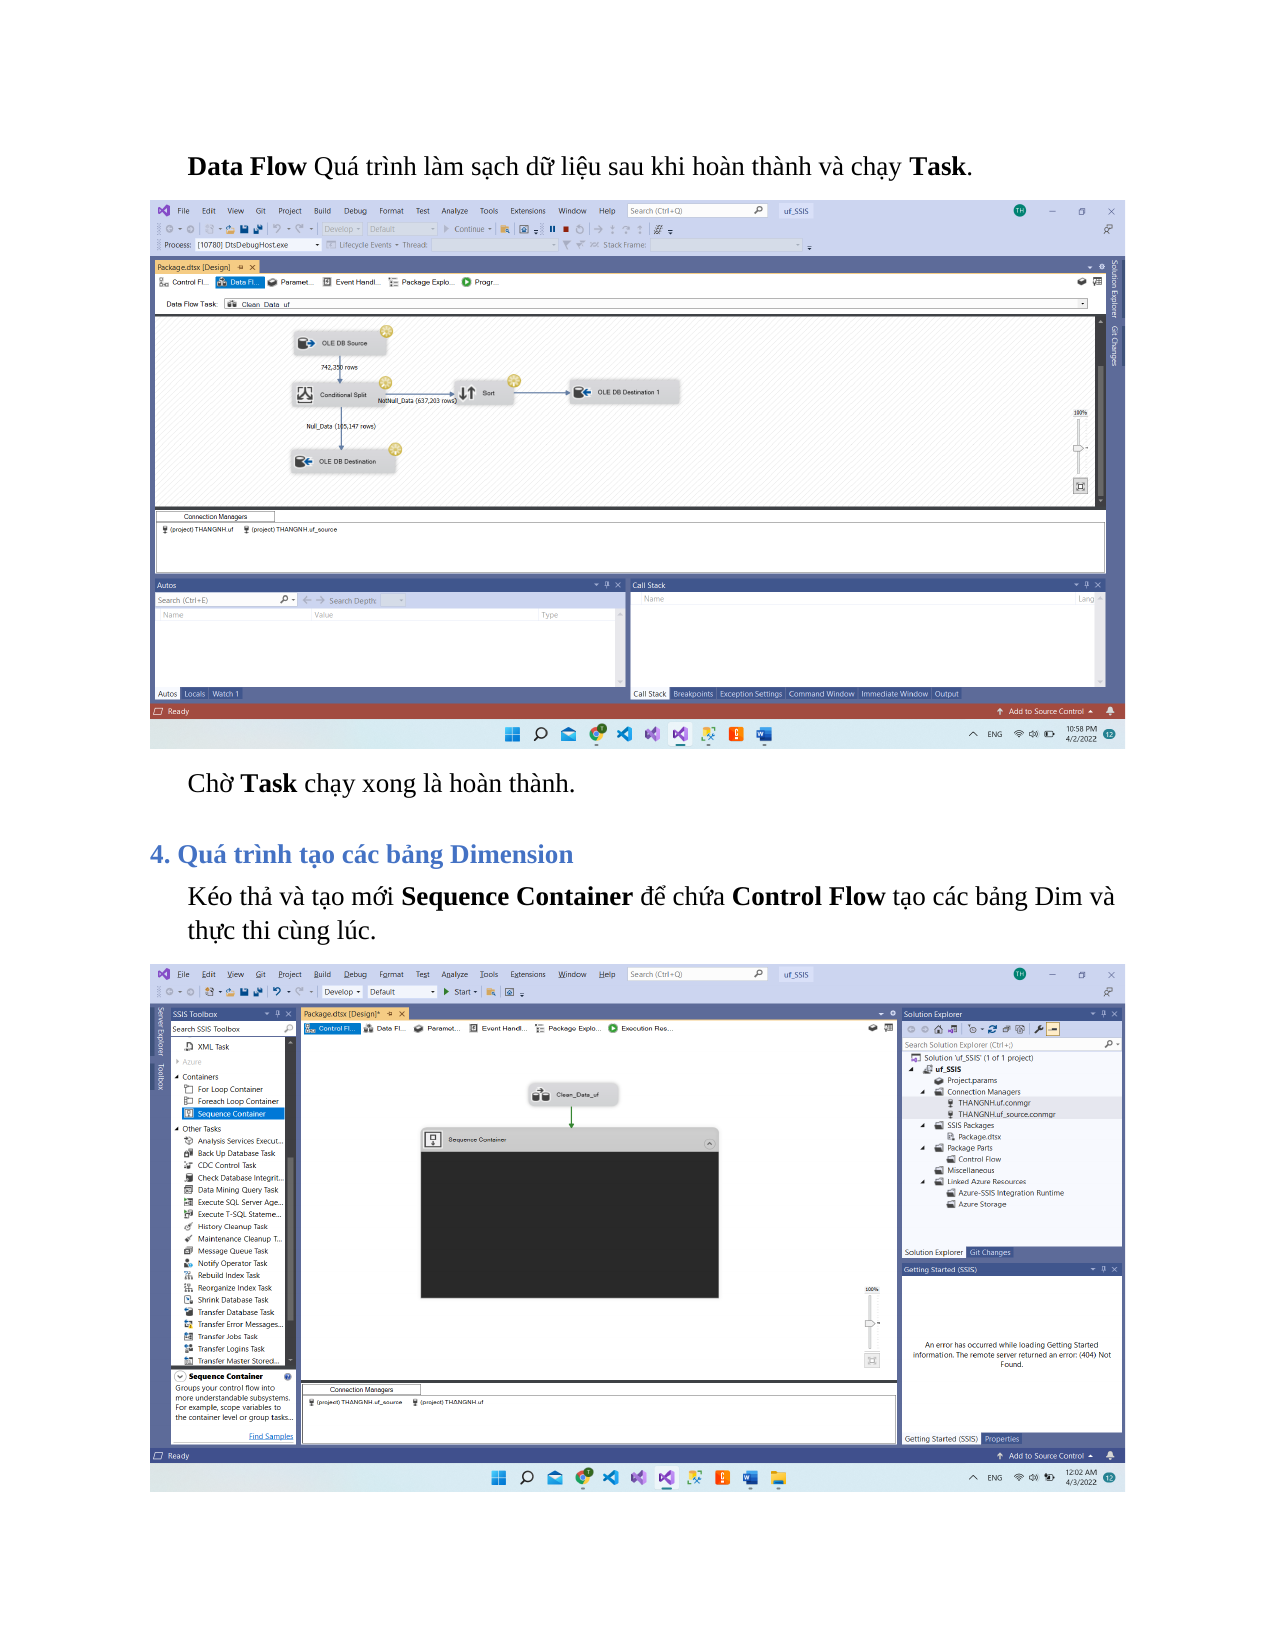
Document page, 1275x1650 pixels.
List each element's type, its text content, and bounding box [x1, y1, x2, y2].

picture [150, 200, 1125, 749]
text Chờ Task chạy xong là hoàn thành. [150, 767, 1125, 799]
text Data Flow Quá trình làm sạch dữ liệu sau khi hoàn thành và chạy Task. [150, 150, 1125, 181]
picture [150, 964, 1125, 1492]
text Kéo thả và tạo mới Sequence Container để chứa Control Flow tạo các bảng Dim và thực thi cùng lúc. [187, 880, 1125, 945]
subtitle 4. Quá trình tạo các bảng Dimension [150, 838, 1125, 870]
